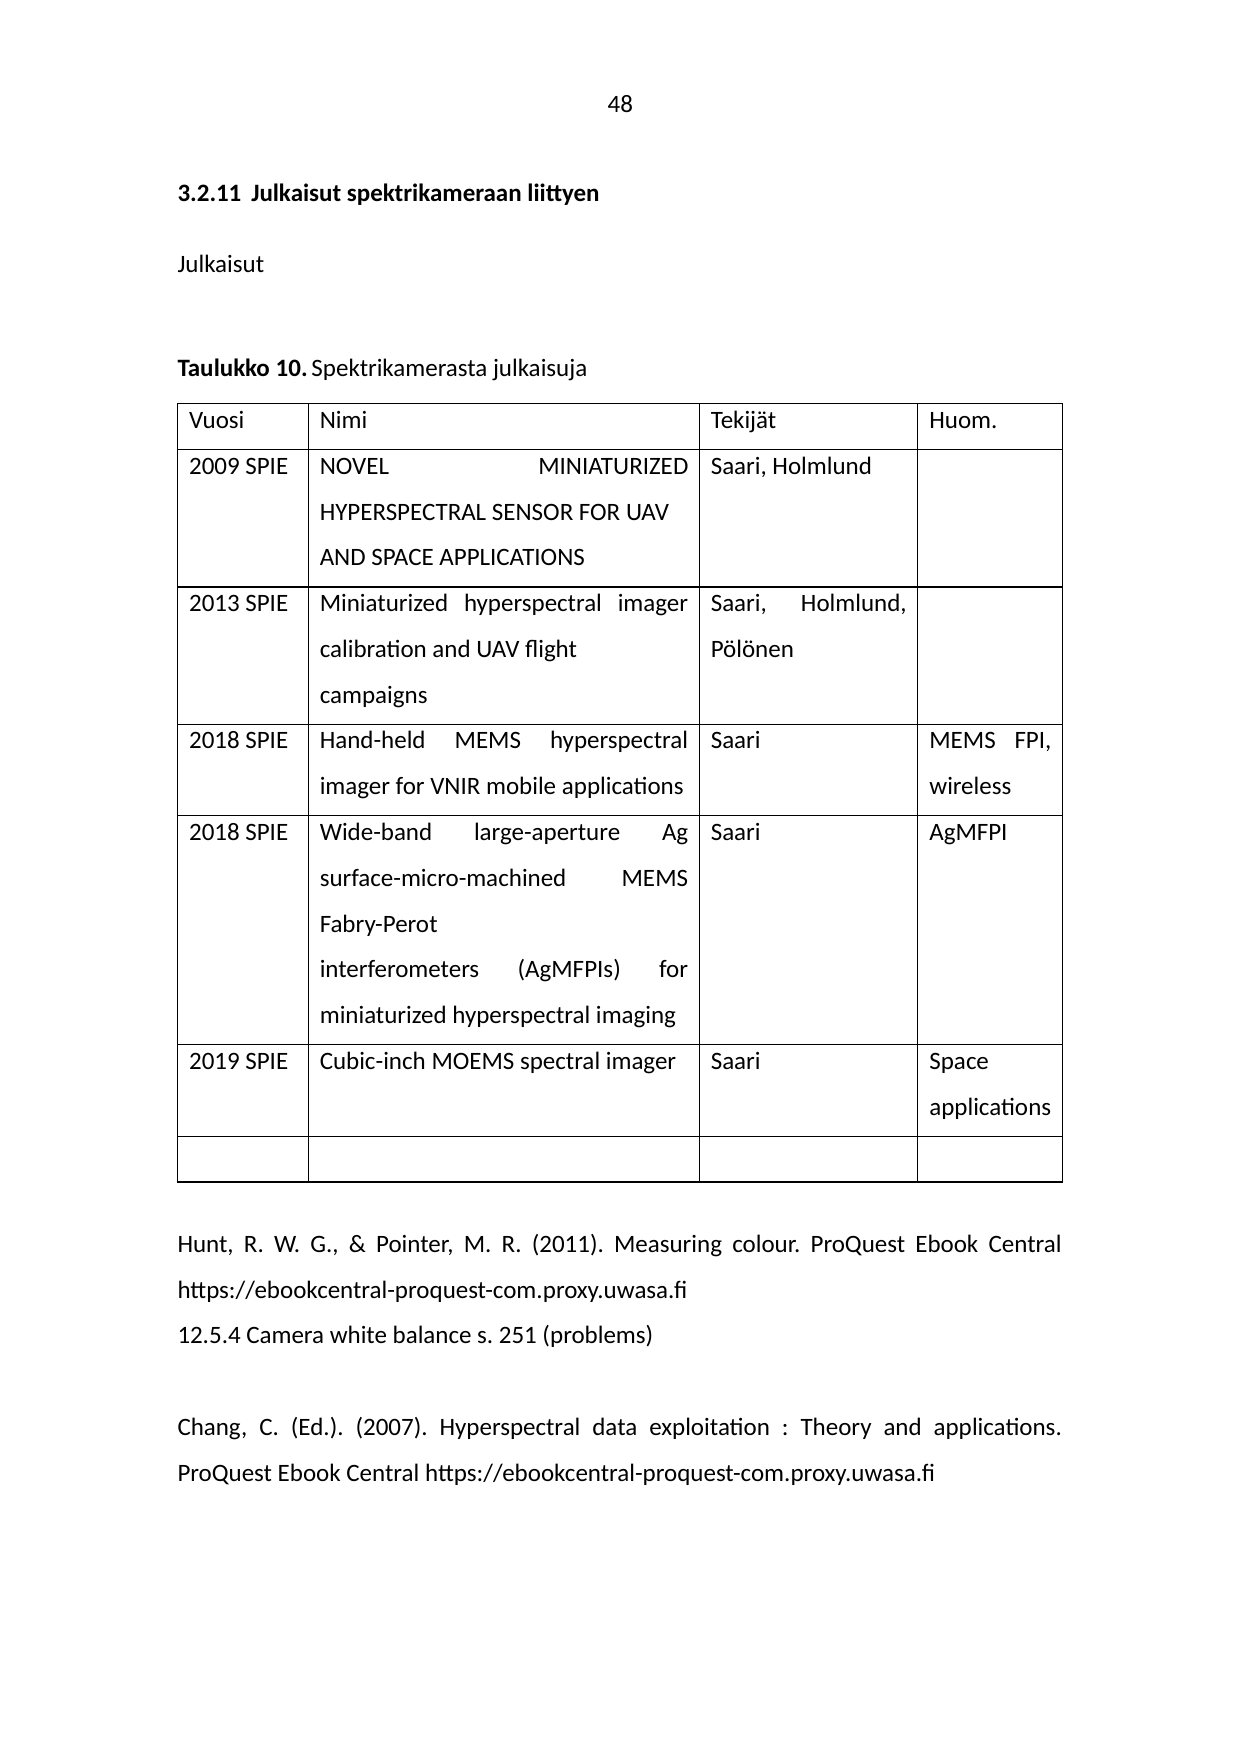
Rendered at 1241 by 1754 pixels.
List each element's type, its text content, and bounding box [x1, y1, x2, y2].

table_header Nimi [309, 404, 699, 449]
text 12.5.4 Camera white balance s. 251 (problems) [177, 1319, 1063, 1350]
table_cell [178, 1137, 308, 1181]
text Taulukko 10. Spektrikamerasta julkaisuja [177, 352, 1063, 382]
table_cell [918, 588, 1062, 724]
table_cell [918, 1137, 1062, 1181]
text Hunt, R. W. G., & Pointer, M. R. (2011). Measuring colour. ProQuest Ebook Central https://ebookcentral-proquest-com.proxy.uwasa.fi [177, 1228, 1063, 1304]
table_cell Wide-band large-aperture Ag surface-micro-machined MEMS Fabry-Perot interferometers (AgMFPIs) for miniaturized hyperspectral imaging [309, 816, 699, 1044]
text Julkaisut [177, 248, 1063, 278]
table_cell [918, 450, 1062, 586]
table_header Tekijät [700, 404, 917, 449]
table_cell Saari [700, 725, 917, 815]
table_cell Saari [700, 816, 917, 1044]
table_cell Space applications [918, 1045, 1062, 1136]
table_cell Saari, Holmlund, Pölönen [700, 588, 917, 724]
table_cell 2018 SPIE [178, 816, 308, 1044]
table_cell 2019 SPIE [178, 1045, 308, 1136]
table_cell Hand-held MEMS hyperspectral imager for VNIR mobile applications [309, 725, 699, 815]
table_header Huom. [918, 404, 1062, 449]
table_cell 2013 SPIE [178, 588, 308, 724]
table_cell Miniaturized hyperspectral imager calibration and UAV flight campaigns [309, 588, 699, 724]
table_cell [700, 1137, 917, 1181]
table_header Vuosi [178, 404, 308, 449]
table_cell AgMFPI [918, 816, 1062, 1044]
text Chang, C. (Ed.). (2007). Hyperspectral data exploitation : Theory and applications. ProQuest Ebook Central https://ebookcentral-proquest-com.proxy.uwasa.fi [177, 1411, 1063, 1487]
table_cell Cubic-inch MOEMS spectral imager [309, 1045, 699, 1136]
table_cell NOVEL MINIATURIZED HYPERSPECTRAL SENSOR FOR UAV AND SPACE APPLICATIONS [309, 450, 699, 586]
table_cell MEMS FPI, wireless [918, 725, 1062, 815]
table_cell 2018 SPIE [178, 725, 308, 815]
table_cell 2009 SPIE [178, 450, 308, 586]
table_cell [309, 1137, 699, 1181]
table_cell Saari [700, 1045, 917, 1136]
subtitle Julkaisut spektrikameraan liittyen [177, 177, 1063, 208]
table_cell Saari, Holmlund [700, 450, 917, 586]
